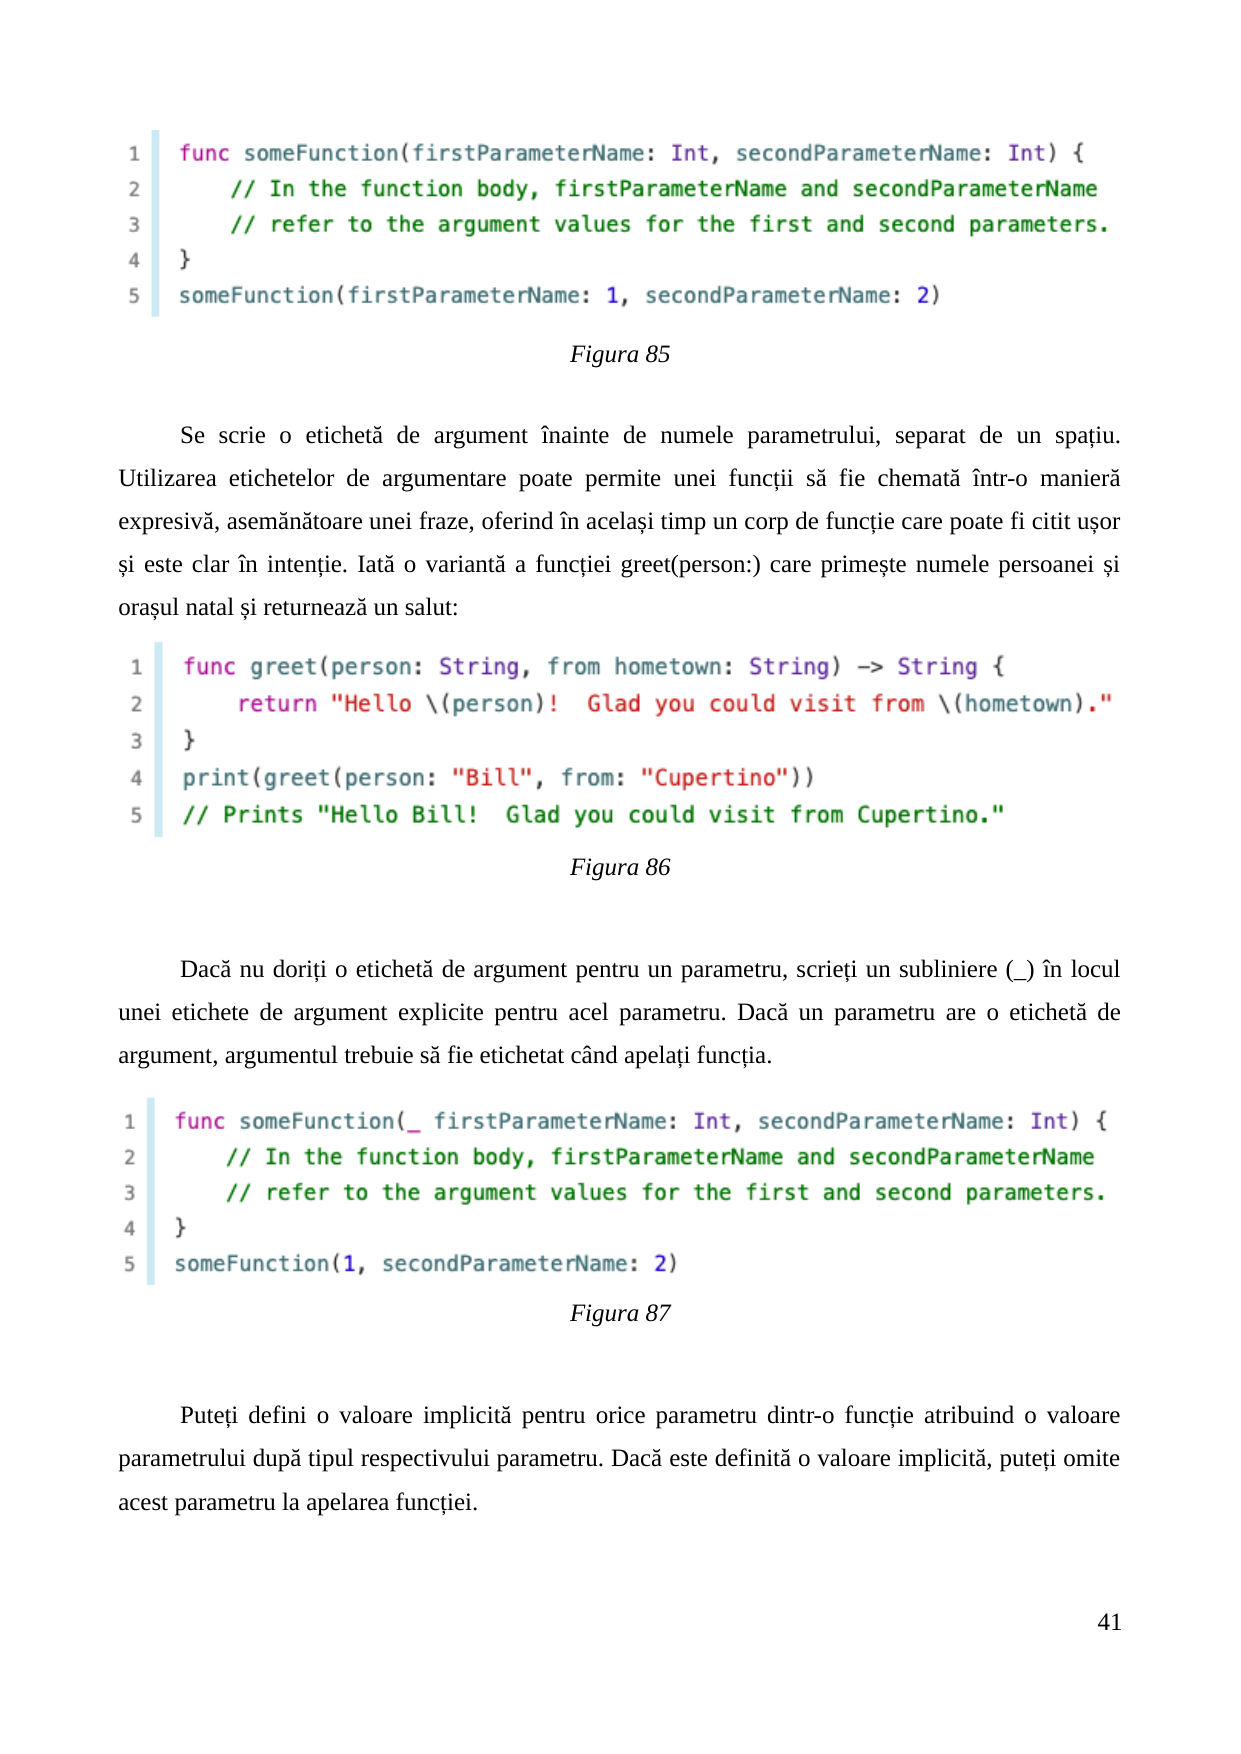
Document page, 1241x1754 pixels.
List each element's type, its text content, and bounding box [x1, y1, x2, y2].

text Puteți defini o valoare implicită pentru orice parametru dintr-o funcție atribuind o valoare parametrului după tipul respectivului parametru. Dacă este definită o valoare implicită, puteți omite acest parametru la apelarea funcției. [118, 1400, 1122, 1515]
text Dacă nu doriți o etichetă de argument pentru un parametru, scrieți un subliniere (_) în locul unei etichete de argument explicite pentru acel parametru. Dacă un parametru are o etichetă de argument, argumentul trebuie să fie etichetat când apelați funcția. [118, 954, 1122, 1069]
text Se scrie o etichetă de argument înainte de numele parametrului, separat de un spațiu. Utilizarea etichetelor de argumentare poate permite unei funcții să fie chemată într-o manieră expresivă, asemănătoare unei fraze, oferind în același timp un corp de funcție care poate fi citit ușor și este clar în intenție. Iată o variantă a funcției greet(person:) care primește numele persoanei și orașul natal și returnează un salut: [118, 420, 1122, 621]
picture [118, 636, 1123, 847]
picture [118, 1095, 1123, 1293]
picture [118, 130, 1123, 334]
